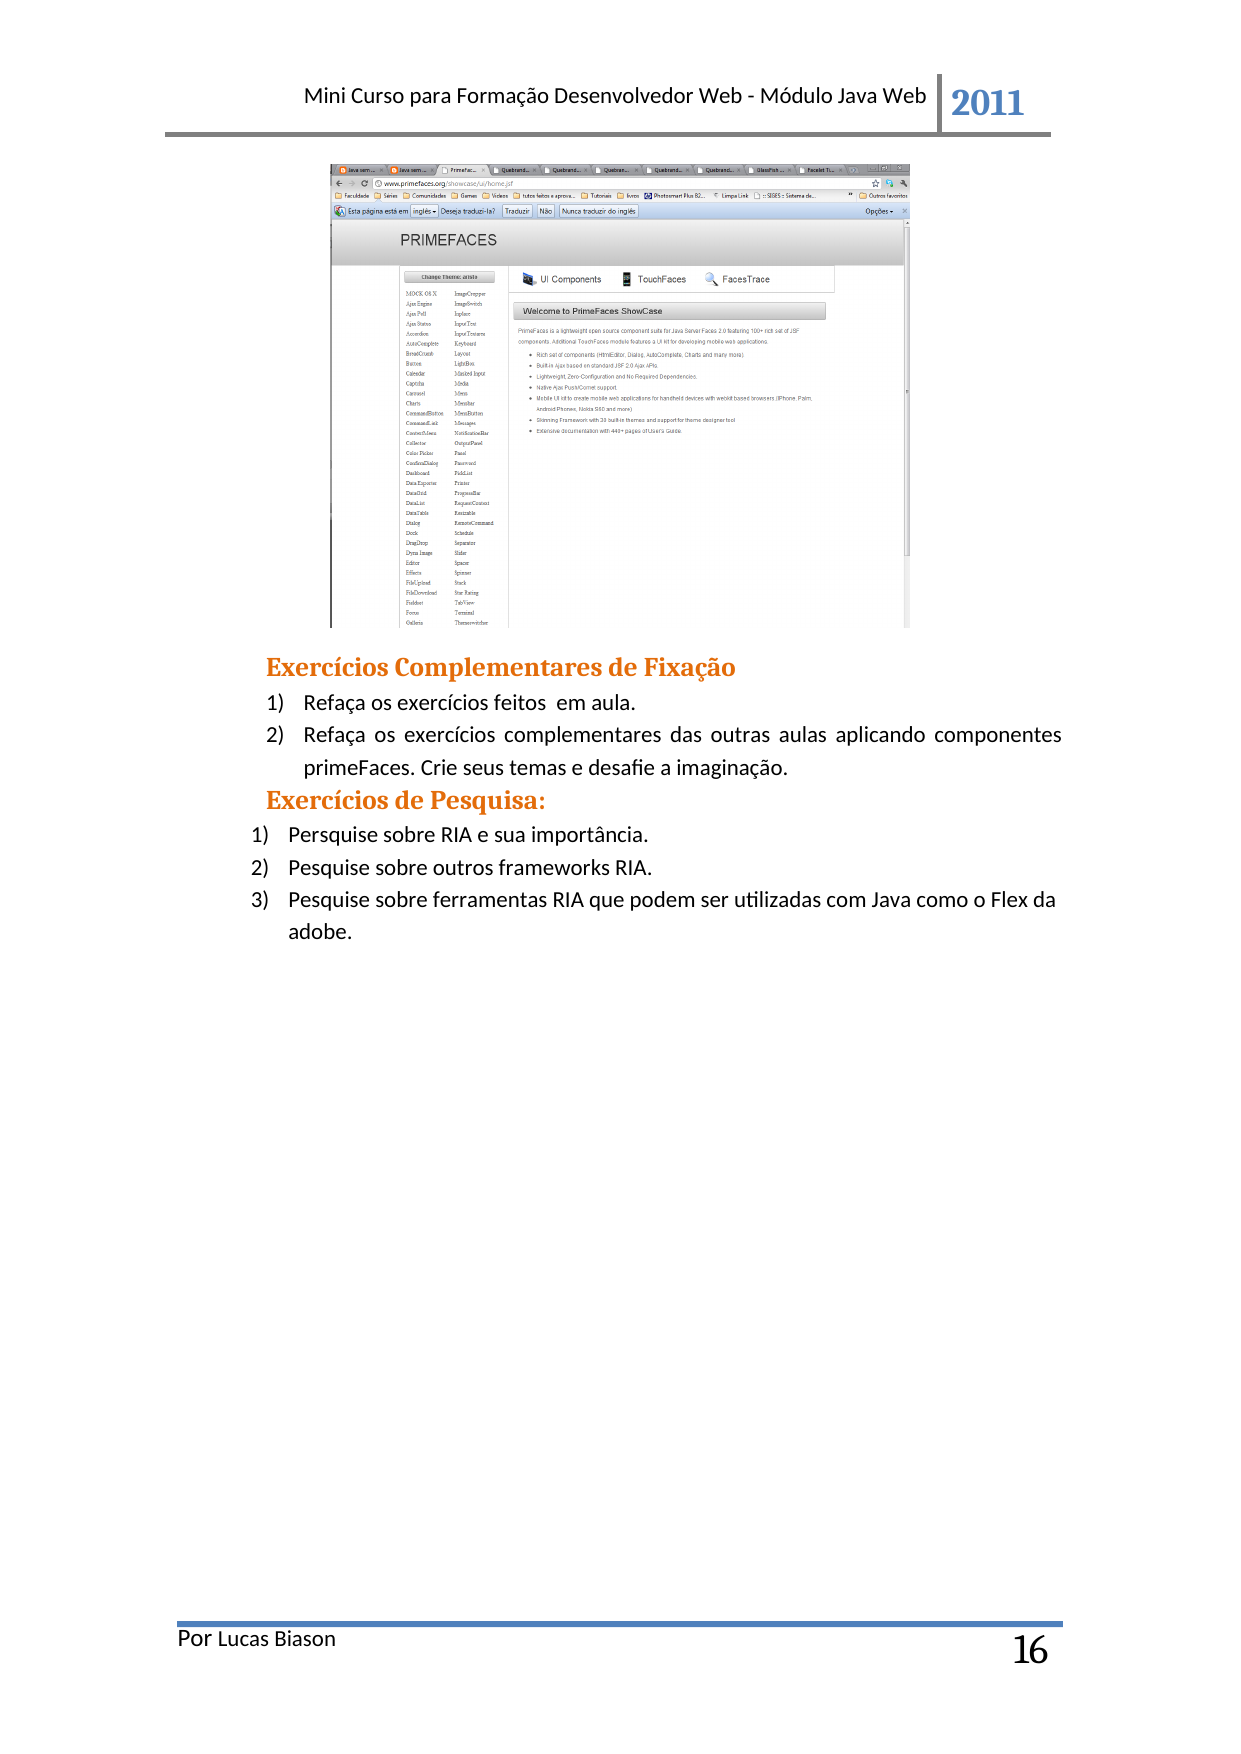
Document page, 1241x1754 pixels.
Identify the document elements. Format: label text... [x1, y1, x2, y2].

list Pesquise sobre ferramentas RIA que podem ser utilizadas com Java como o Flex da adobe. [251, 885, 1063, 945]
list Refaça os exercícios feitos em aula. [266, 688, 1063, 716]
list Pesquise sobre outros frameworks RIA. [251, 853, 1063, 881]
subtitle Exercícios Complementares de Fixação [177, 652, 1063, 684]
subtitle Exercícios de Pesquisa: [177, 785, 1063, 816]
picture [330, 164, 910, 628]
list Persquise sobre RIA e sua importância. [251, 821, 1063, 848]
list Refaça os exercícios complementares das outras aulas aplicando componentes primeFaces. Crie seus temas e desafie a imaginação. [266, 720, 1063, 781]
